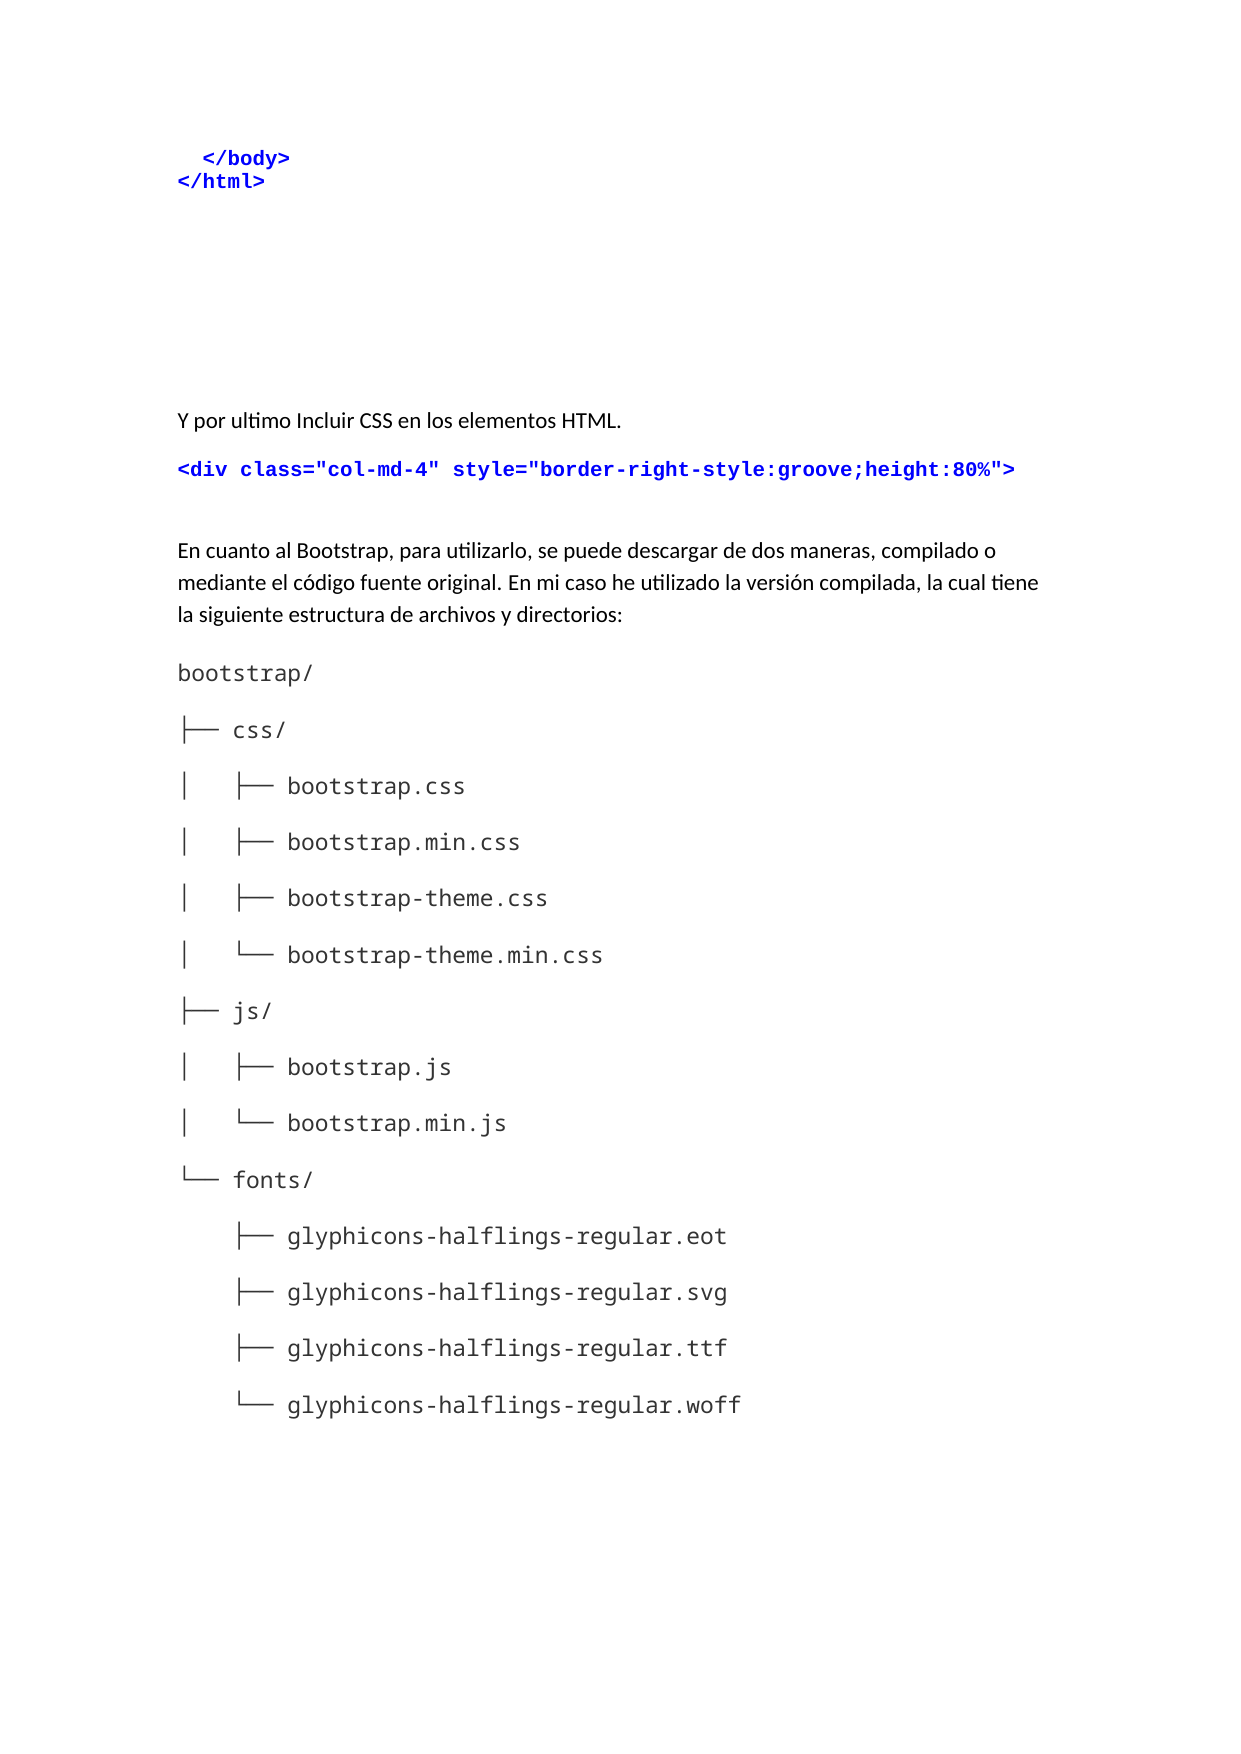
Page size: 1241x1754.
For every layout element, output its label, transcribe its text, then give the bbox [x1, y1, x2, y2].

text │ └── bootstrap.min.js [177, 1107, 1063, 1138]
text ├── glyphicons-halflings-regular.ttf [177, 1332, 1063, 1363]
text │ ├── bootstrap.min.css [177, 826, 1063, 857]
text ├── glyphicons-halflings-regular.svg [177, 1276, 1063, 1307]
text ├── css/ [177, 713, 1063, 745]
text </html> [177, 171, 1063, 195]
text ├── glyphicons-halflings-regular.eot [177, 1220, 1063, 1251]
text └── glyphicons-halflings-regular.woff [177, 1388, 1063, 1420]
text │ ├── bootstrap-theme.css [177, 882, 1063, 913]
text │ ├── bootstrap.css [177, 770, 1063, 801]
text </body> [177, 148, 1063, 171]
text En cuanto al Bootstrap, para utilizarlo, se puede descargar de dos maneras, compilado o mediante el código fuente original. En mi caso he utilizado la versión compilada, la cual tiene la siguiente estructura de archivos y directorios: [177, 536, 1063, 628]
text ├── js/ [177, 995, 1063, 1026]
text │ ├── bootstrap.js [177, 1051, 1063, 1082]
text └── fonts/ [177, 1163, 1063, 1195]
subtitle Y por ultimo Incluir CSS en los elementos HTML. [177, 406, 1063, 434]
text │ └── bootstrap-theme.min.css [177, 938, 1063, 970]
text bootstrap/ [177, 657, 1063, 688]
text <div class="col-md-4" style="border-right-style:groove;height:80%"> [177, 459, 1063, 483]
